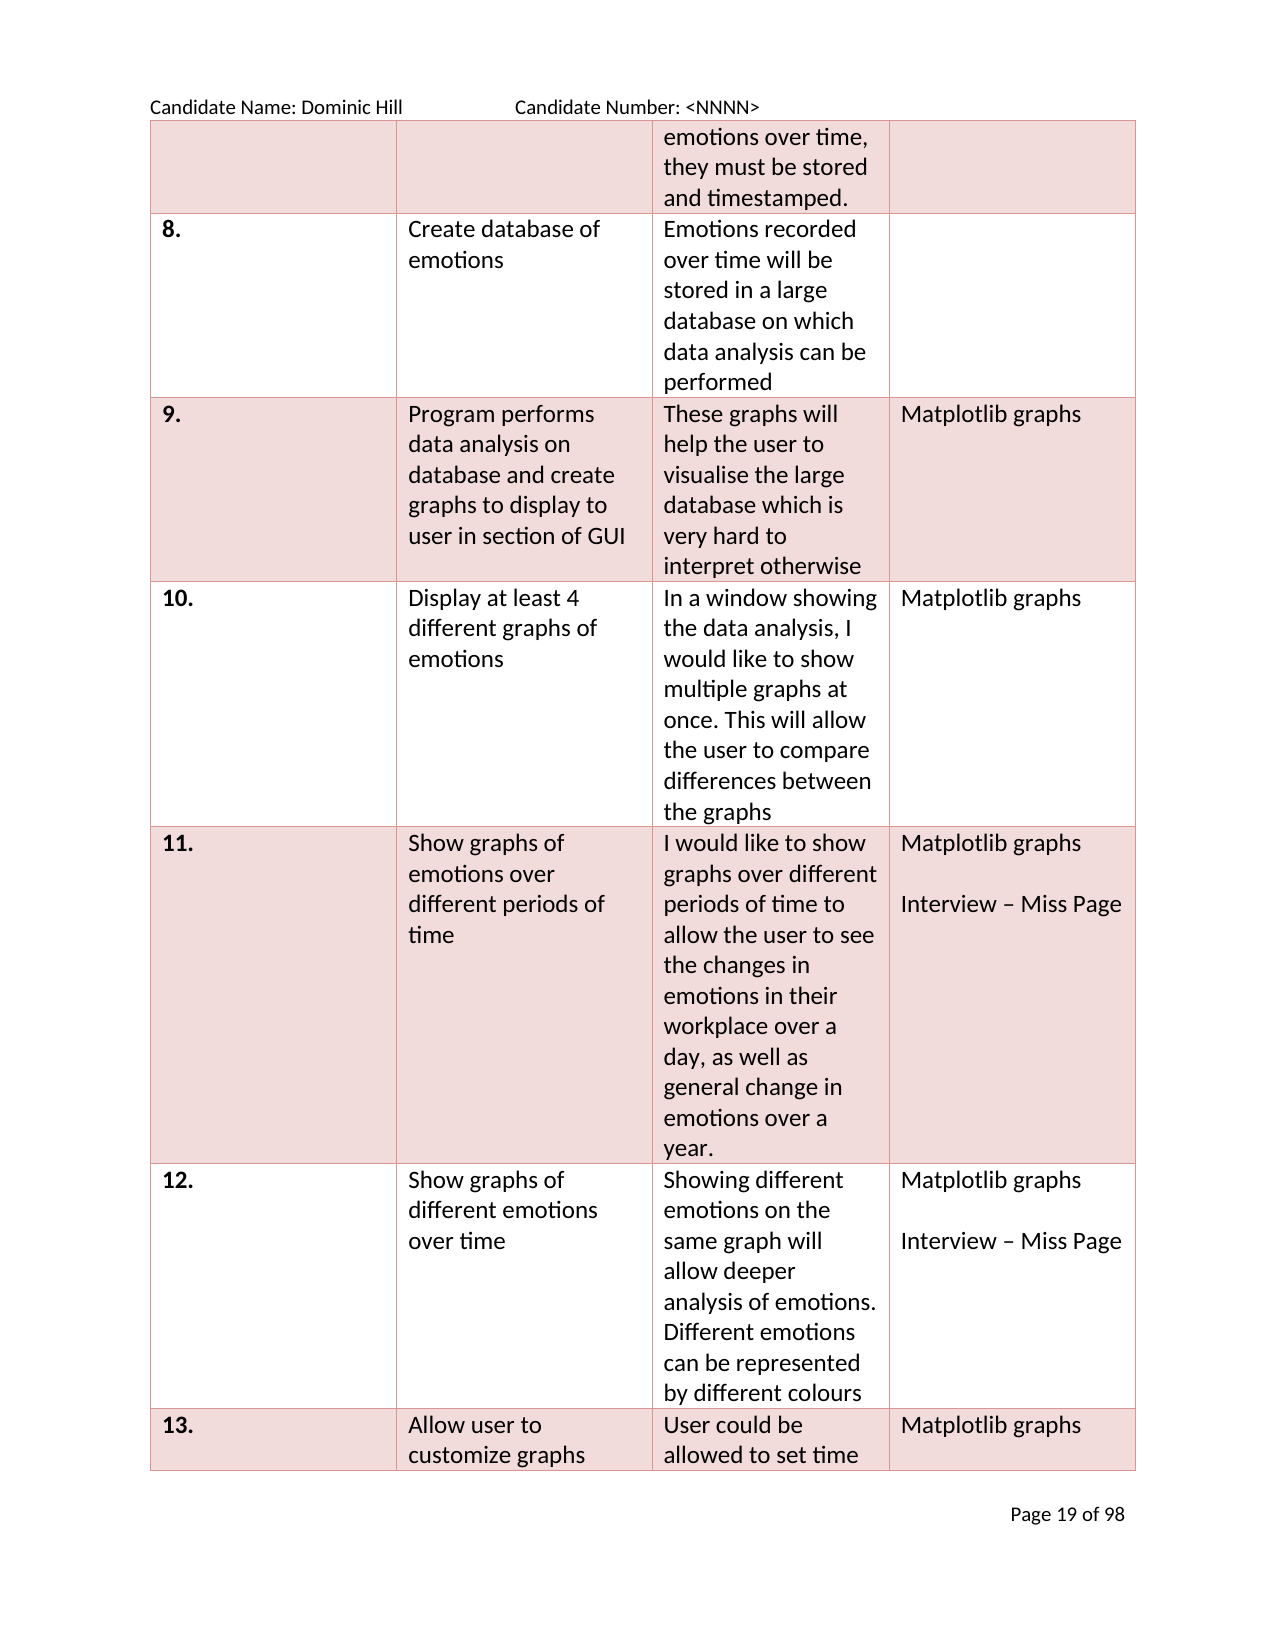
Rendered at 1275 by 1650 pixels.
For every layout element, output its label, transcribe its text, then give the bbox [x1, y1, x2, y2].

table_cell Show graphs of different emotions over time [397, 1164, 652, 1408]
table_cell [653, 1409, 889, 1470]
table_cell These graphs will help the user to visualise the large database which is very hard to interpret otherwise [653, 398, 889, 581]
table_cell Show graphs of emotions over different periods of time [397, 827, 652, 1163]
table_cell Display at least 4 different graphs of emotions [397, 582, 652, 826]
table_cell 11. [151, 827, 396, 1163]
table_cell 12. [151, 1164, 396, 1408]
table_cell Emotions recorded over time will be stored in a large database on which data analysis can be performed [653, 214, 889, 397]
table_cell 13. [151, 1409, 396, 1470]
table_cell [397, 1409, 652, 1470]
table_cell I would like to show graphs over different periods of time to allow the user to see the changes in emotions in their workplace over a day, as well as general change in emotions over a year. [653, 827, 889, 1163]
table_cell 8. [151, 214, 396, 397]
table_cell 10. [151, 582, 396, 826]
table_cell [890, 121, 1135, 213]
table_cell In a window showing the data analysis, I would like to show multiple graphs at once. This will allow the user to compare differences between the graphs [653, 582, 889, 826]
table_cell Matplotlib graphs [890, 582, 1135, 826]
table_cell Program performs data analysis on database and create graphs to display to user in section of GUI [397, 398, 652, 581]
table_cell Matplotlib graphs [890, 398, 1135, 581]
table_cell Showing different emotions on the same graph will allow deeper analysis of emotions. Different emotions can be represented by different colours [653, 1164, 889, 1408]
table_cell 9. [151, 398, 396, 581]
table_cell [397, 121, 652, 213]
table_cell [653, 121, 889, 213]
table_cell Matplotlib graphs Interview – Miss Page [890, 1164, 1135, 1408]
table_cell Matplotlib graphs Interview – Miss Page [890, 827, 1135, 1163]
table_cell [890, 1409, 1135, 1470]
table_cell 7. [151, 121, 396, 213]
table_cell [890, 214, 1135, 397]
table_cell Create database of emotions [397, 214, 652, 397]
